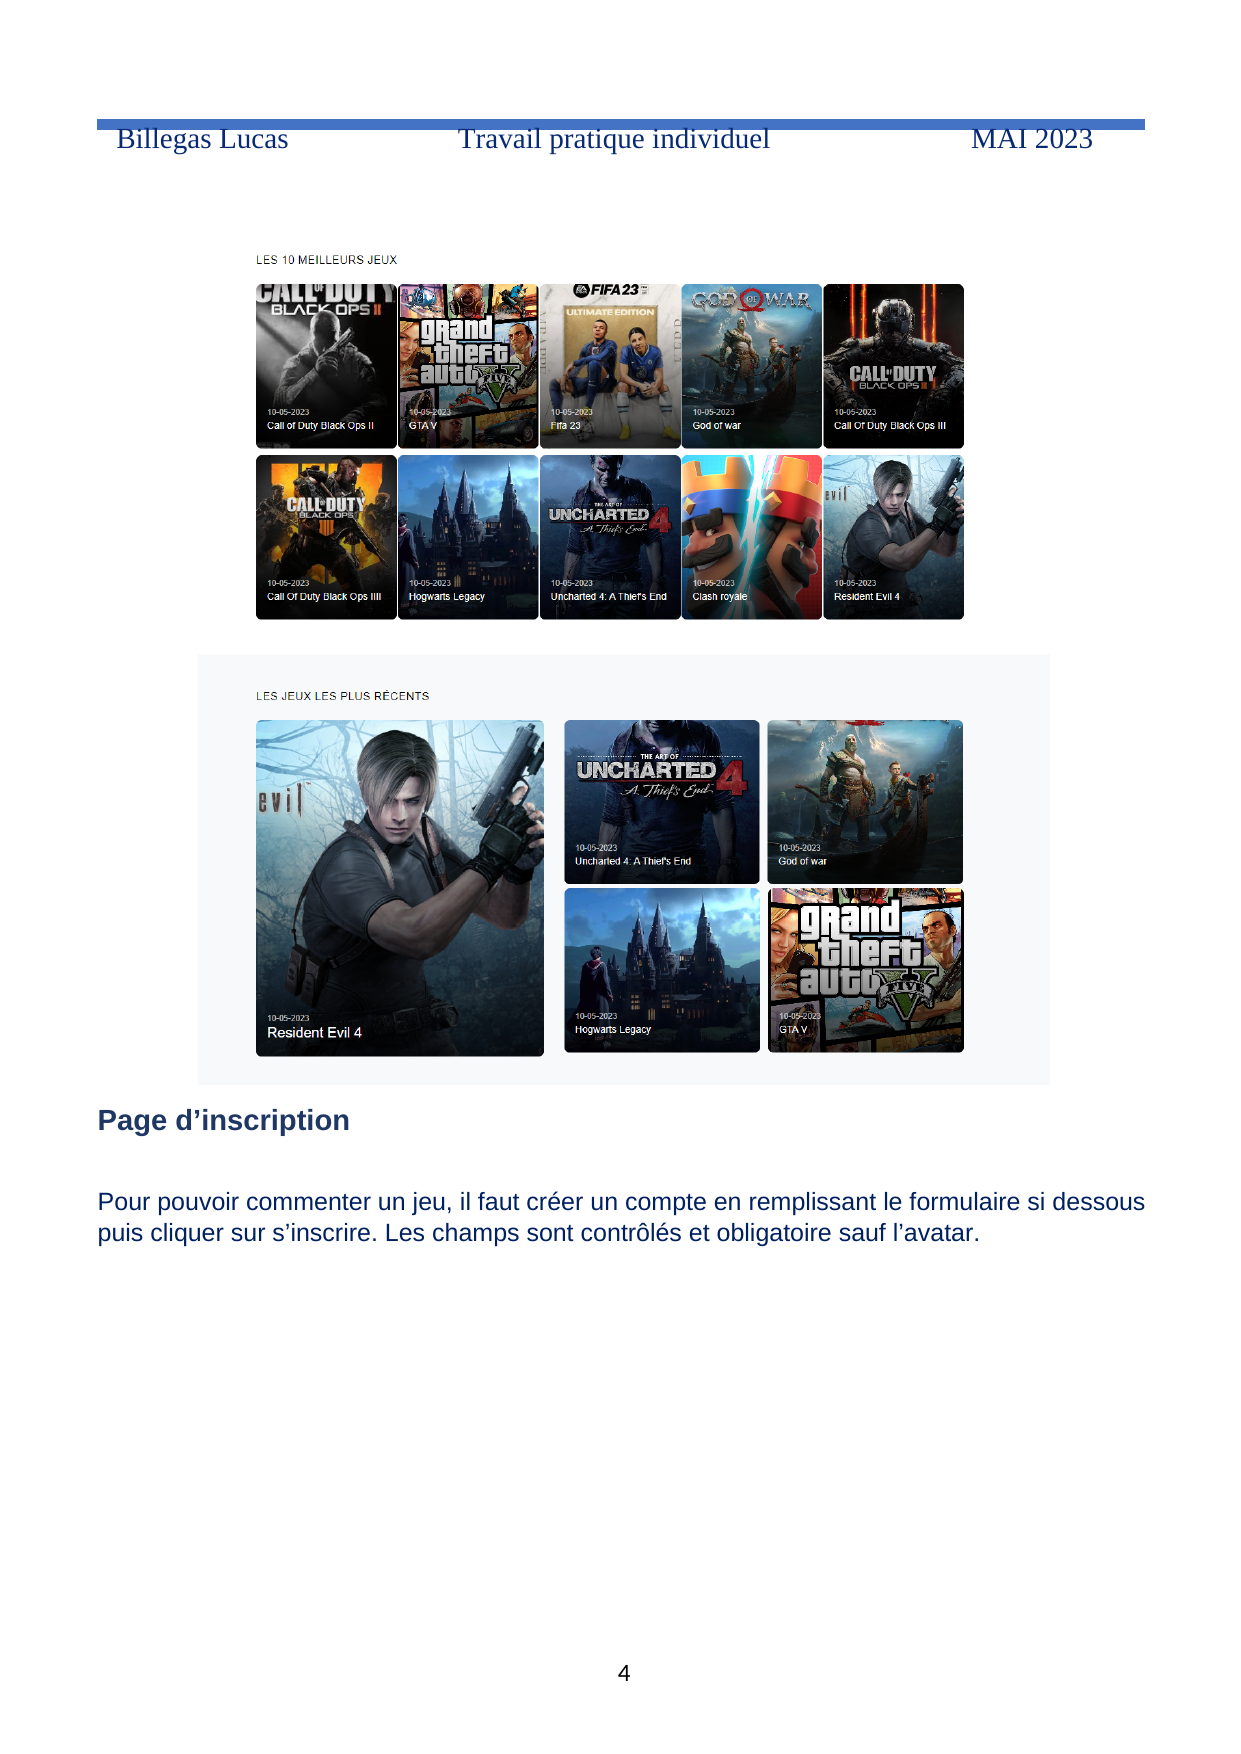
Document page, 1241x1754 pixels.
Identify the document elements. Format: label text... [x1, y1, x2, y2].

text Pour pouvoir commenter un jeu, il faut créer un compte en remplissant le formulaire si dessous puis cliquer sur s’inscrire. Les champs sont contrôlés et obligatoire sauf l’avatar. [97, 1187, 1151, 1247]
picture [197, 233, 1051, 1085]
subtitle Page d’inscription [97, 1103, 1151, 1137]
